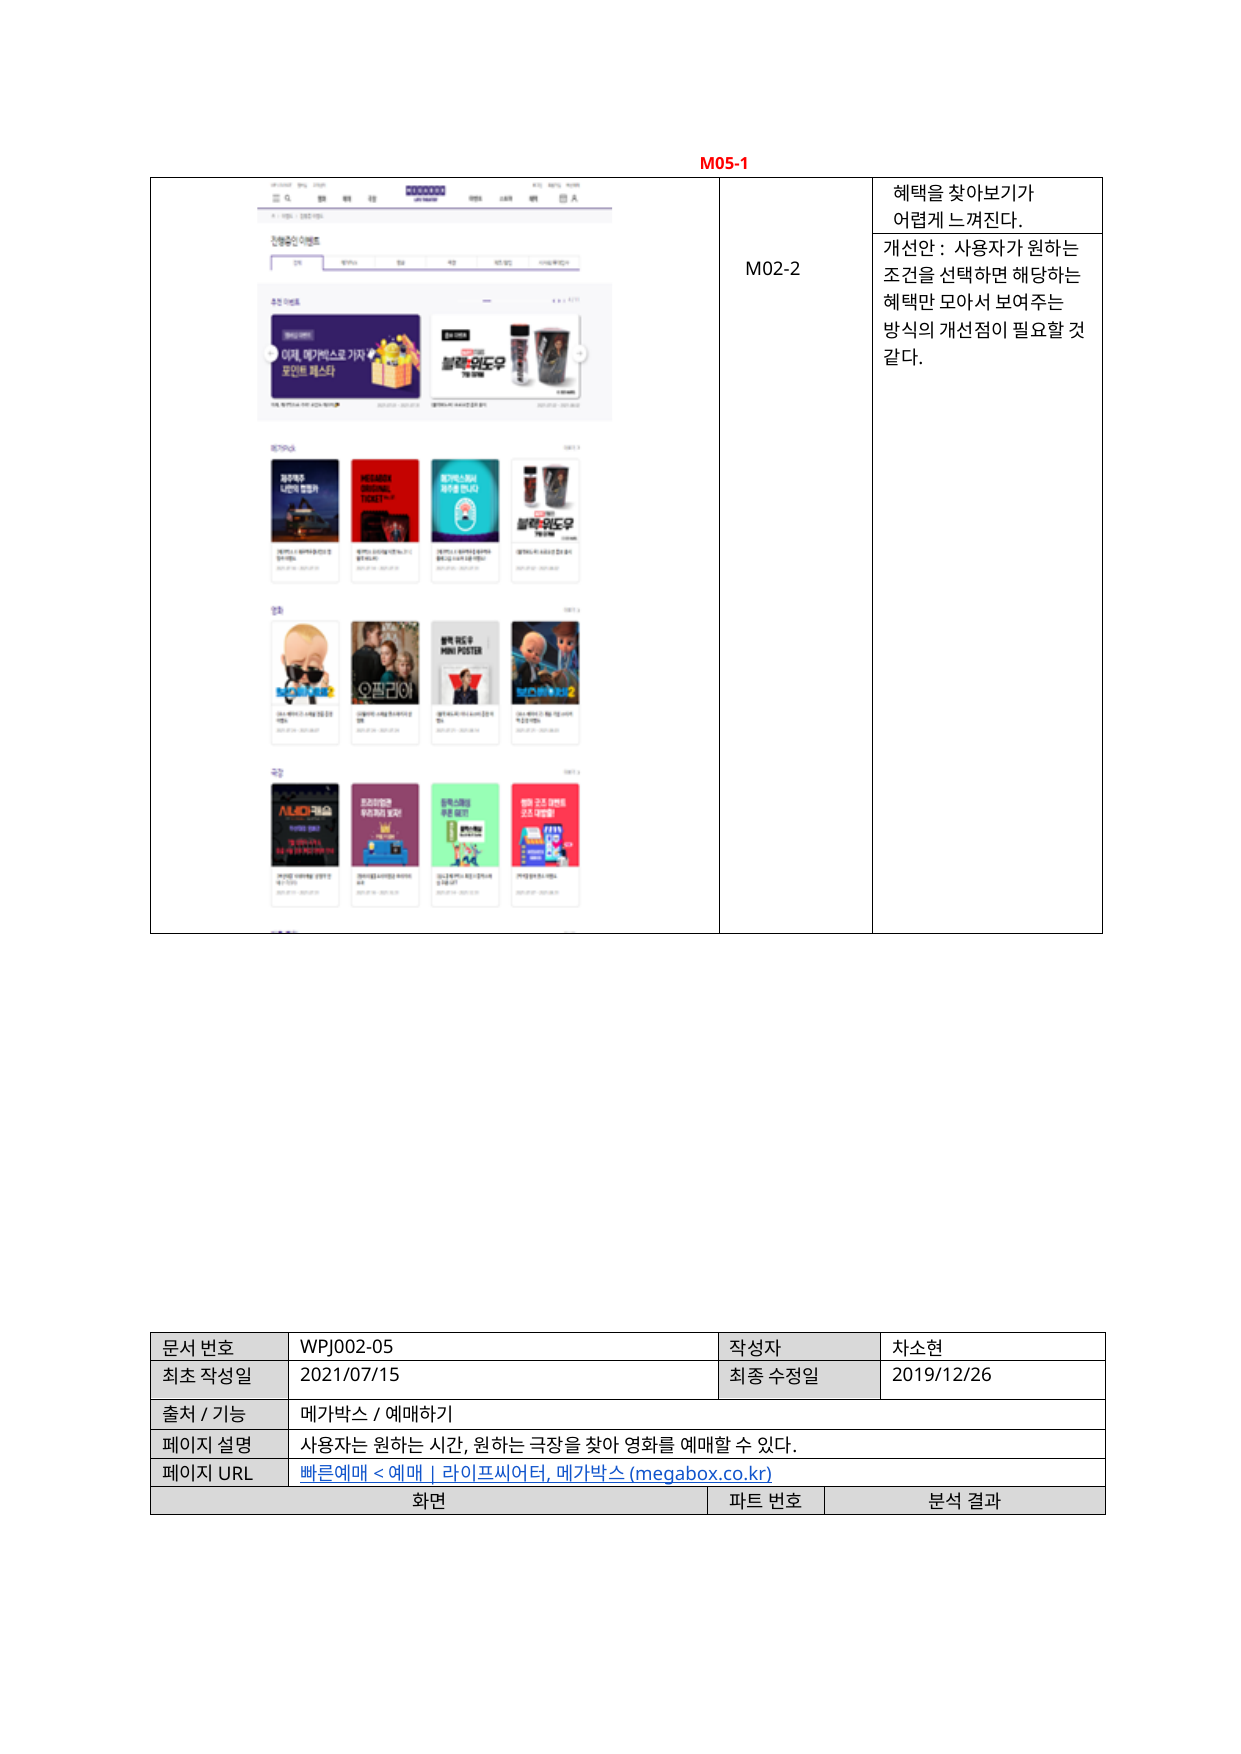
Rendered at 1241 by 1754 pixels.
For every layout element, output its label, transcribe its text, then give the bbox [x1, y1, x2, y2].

table_header 문서 번호 [151, 1333, 288, 1360]
table_header 차소현 [881, 1333, 1105, 1360]
table_cell 페이지 설명 [151, 1430, 288, 1458]
table_header WPJ002-05 [289, 1333, 718, 1360]
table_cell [873, 178, 1102, 233]
table_cell 최초 작성일 [151, 1361, 288, 1398]
table_header 작성자 [719, 1333, 880, 1360]
table_cell 최종 수정일 [719, 1361, 880, 1398]
table_cell 화면 [151, 1487, 707, 1514]
table_cell 페이지 URL [151, 1459, 288, 1486]
table_cell 개선안 : 사용자가 원하는 조건을 선택하면 해당하는 혜택만 모아서 보여주는 방식의 개선점이 필요할 것 같다. [873, 234, 1102, 933]
table_cell 사용자는 원하는 시간, 원하는 극장을 찾아 영화를 예매할 수 있다. [289, 1430, 1105, 1458]
table_cell 2021/07/15 [289, 1361, 718, 1398]
table_cell 빠른예매 < 예매 | 라이프씨어터, 메가박스 (megabox.co.kr) [289, 1459, 1105, 1486]
table_cell 분석 결과 [825, 1487, 1105, 1514]
picture [257, 178, 613, 933]
table_cell 2019/12/26 [881, 1361, 1105, 1398]
table_cell 파트 번호 [708, 1487, 824, 1514]
table_cell 메가박스 / 예매하기 [289, 1400, 1105, 1429]
table_cell 출처 / 기능 [151, 1400, 288, 1429]
